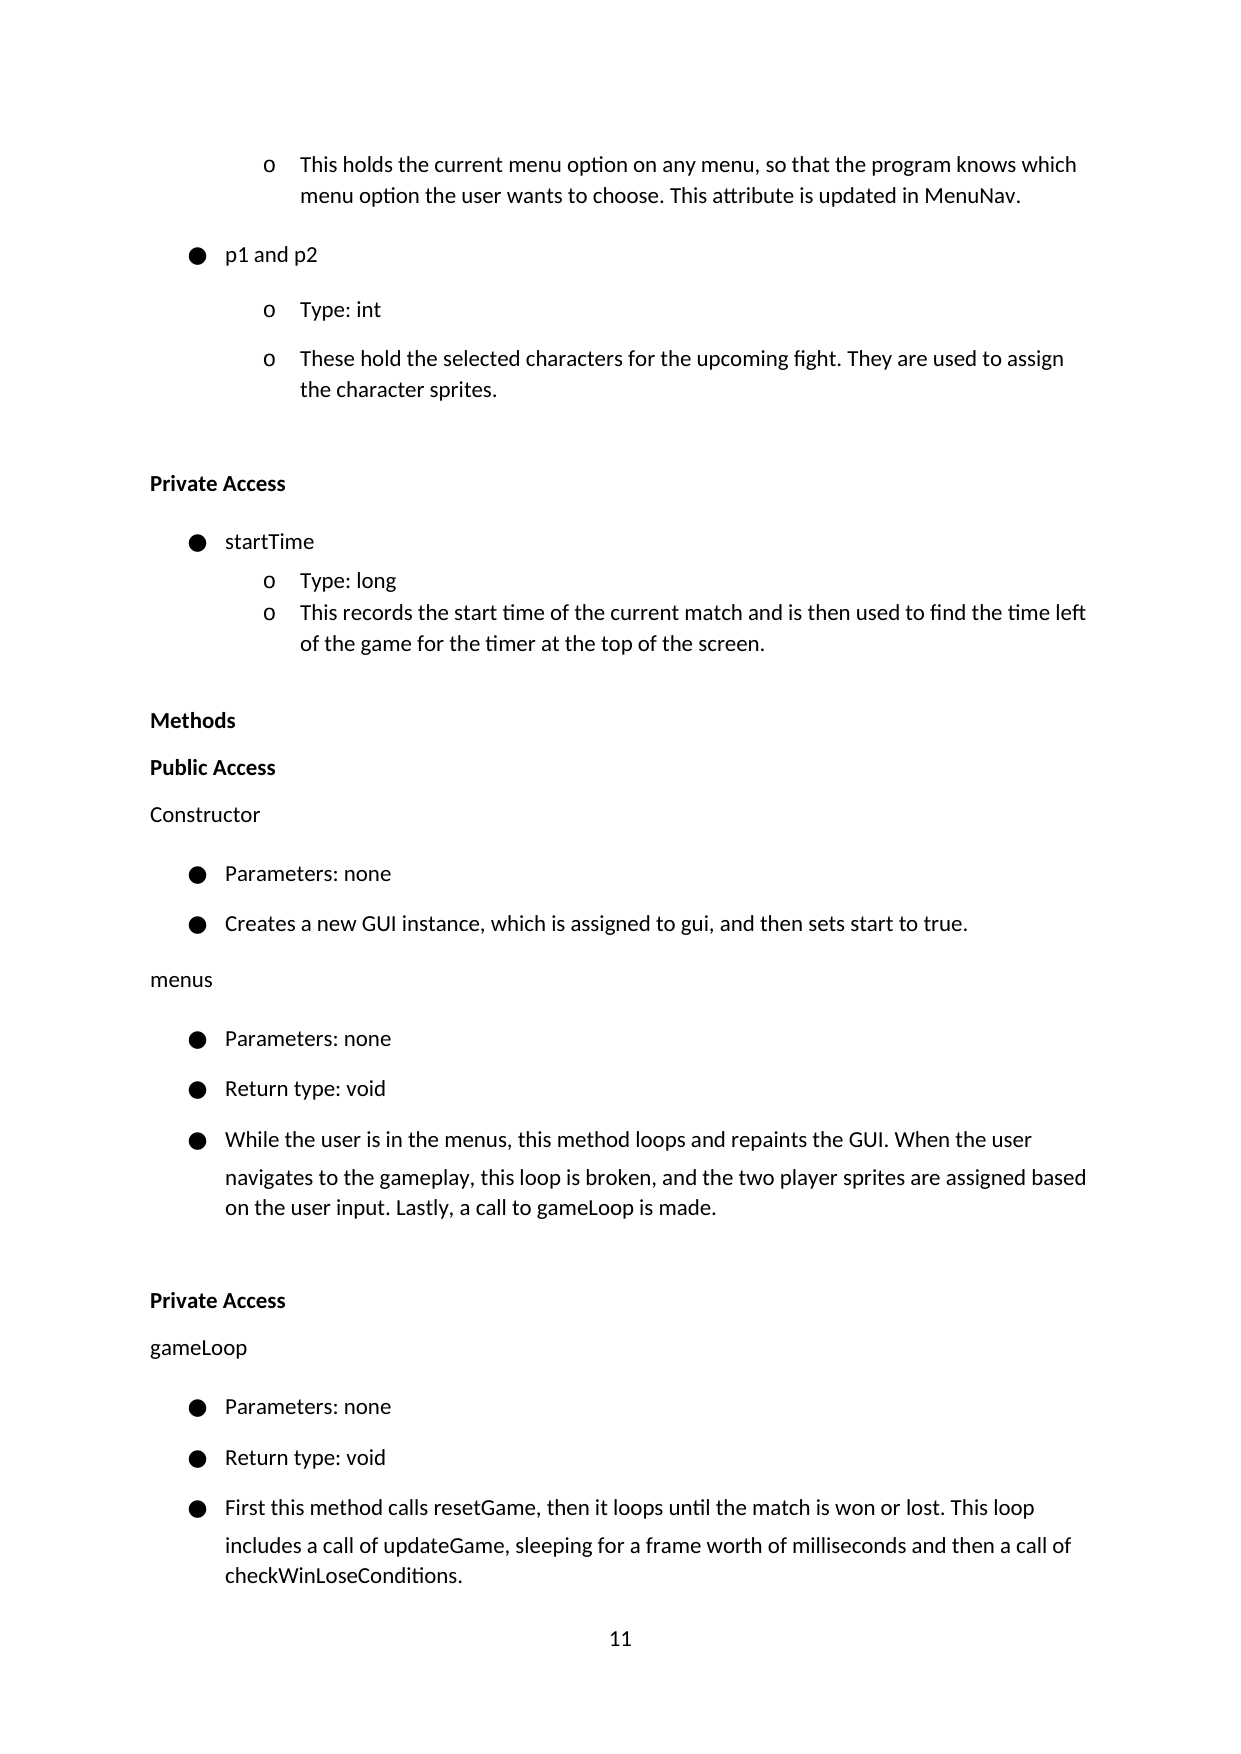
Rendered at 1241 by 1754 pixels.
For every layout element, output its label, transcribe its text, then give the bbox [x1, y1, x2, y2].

text Private Access [150, 469, 1090, 497]
list Parameters: none [187, 1380, 1090, 1427]
list This records the start time of the current match and is then used to find the time left of the game for the timer at the top of the screen. [262, 598, 1090, 657]
list Parameters: none [187, 847, 1090, 894]
list Parameters: none [187, 1012, 1090, 1059]
list Return type: void [187, 1063, 1090, 1110]
list startTime [187, 516, 1090, 563]
list First this method calls resetGame, then it loops until the match is won or lost. This loop includes a call of updateGame, sleeping for a frame worth of milliseconds and then a call of checkWinLoseConditions. [187, 1482, 1090, 1589]
list Type: long [262, 566, 1090, 596]
list p1 and p2 [187, 228, 1090, 275]
text Constructor [150, 800, 1090, 828]
list While the user is in the menus, this method loops and repaints the GUI. When the user navigates to the gameplay, this loop is broken, and the two player sprites are assigned based on the user input. Lastly, a call to gameLoop is made. [187, 1113, 1090, 1221]
text menus [150, 965, 1090, 993]
list Type: int [262, 296, 1090, 325]
list Return type: void [187, 1431, 1090, 1478]
text Public Access [150, 753, 1090, 781]
text Private Access [150, 1287, 1090, 1314]
list This holds the current menu option on any menu, so that the program knows which menu option the user wants to choose. This attribute is updated in MenuNav. [262, 150, 1090, 209]
list These hold the selected characters for the upcoming fight. They are used to assign the character sprites. [262, 344, 1090, 403]
text Methods [150, 706, 1090, 734]
list Creates a new GUI instance, which is assigned to gui, and then sets start to true. [187, 898, 1090, 945]
text gameLoop [150, 1333, 1090, 1361]
